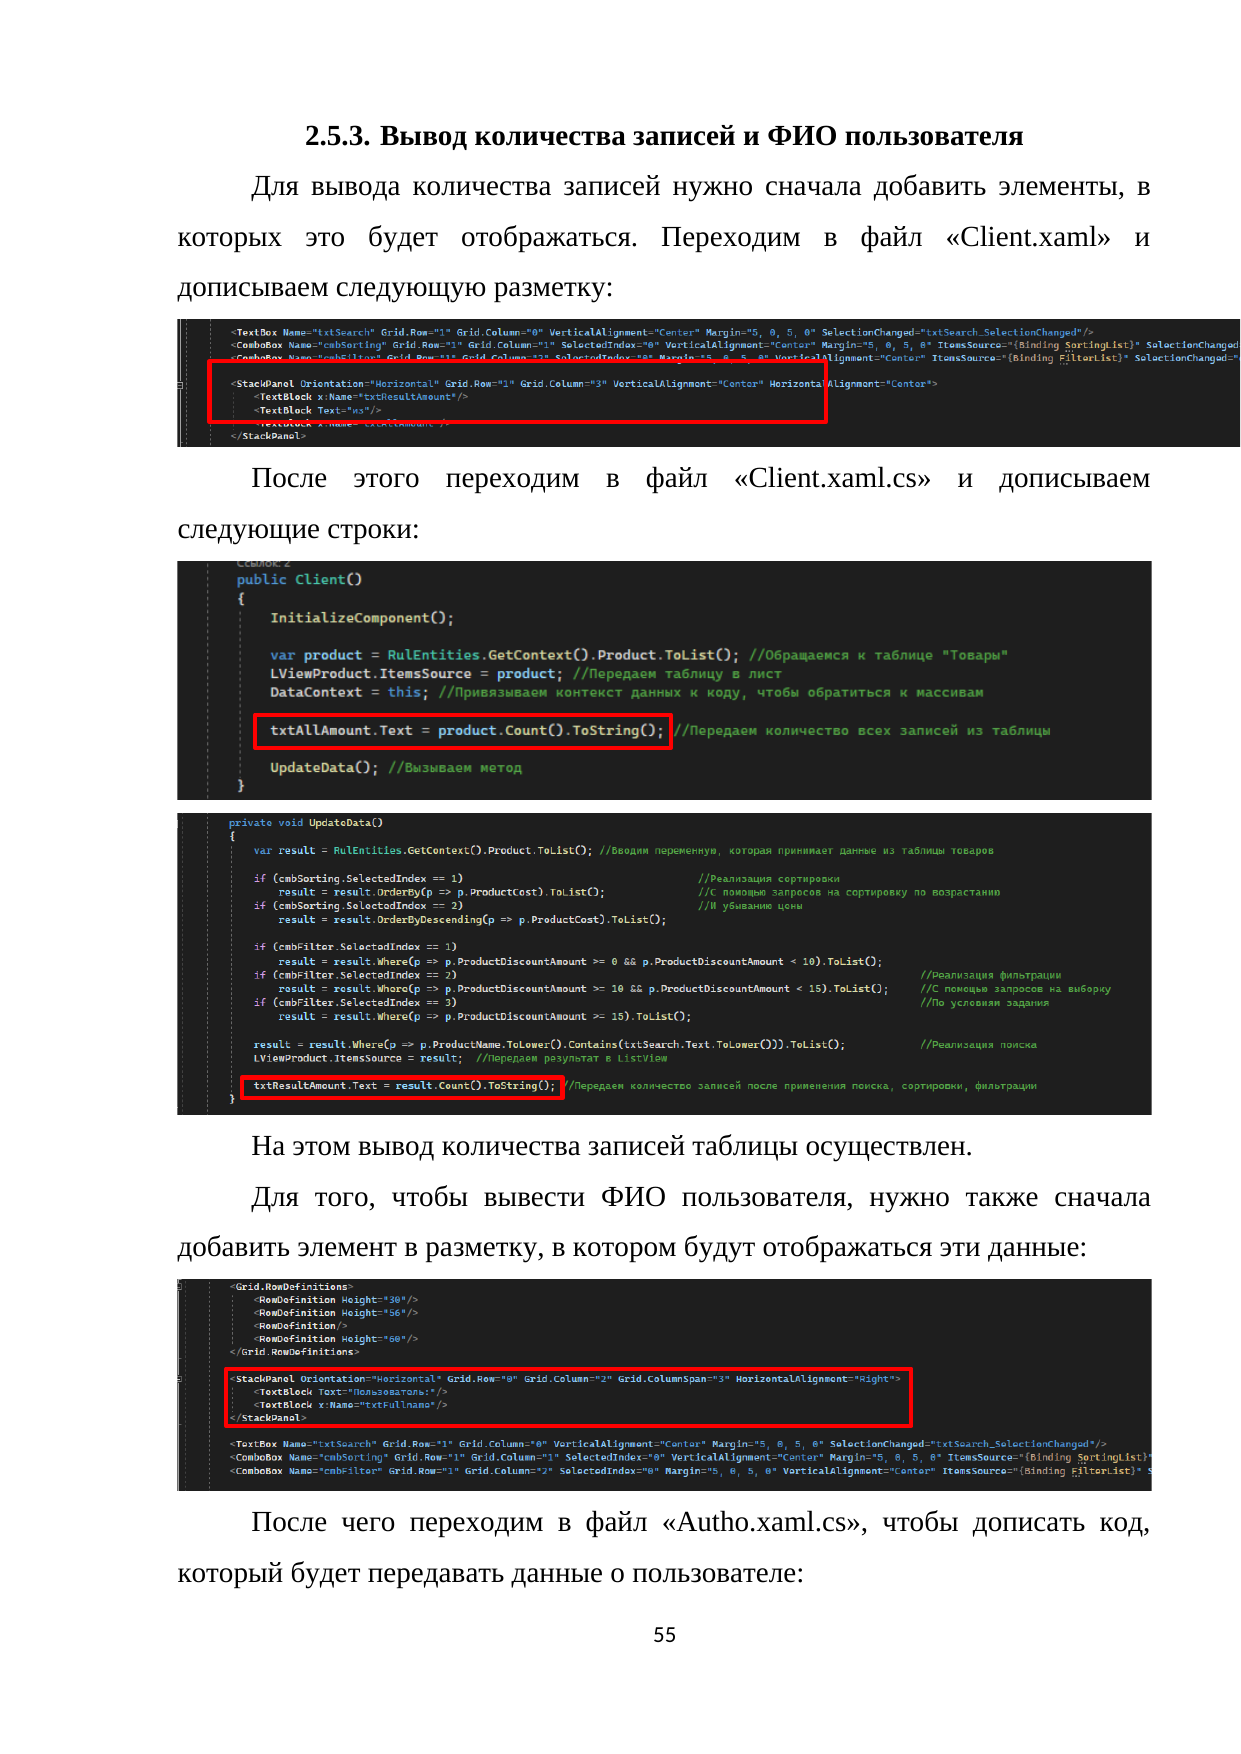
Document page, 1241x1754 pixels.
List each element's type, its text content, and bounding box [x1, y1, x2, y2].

picture [177, 813, 1152, 1115]
picture [177, 1279, 1152, 1491]
text На этом вывод количества записей таблицы осуществлен. [177, 1128, 1152, 1162]
picture [177, 561, 1152, 800]
text После этого переходим в файл «Client.xaml.cs» и дописываем следующие строки: [177, 461, 1152, 544]
text Для того, чтобы вывести ФИО пользователя, нужно также сначала добавить элемент в разметку, в котором будут отображаться эти данные: [177, 1179, 1152, 1262]
list Вывод количества записей и ФИО пользователя [177, 118, 1152, 152]
text Для вывода количества записей нужно сначала добавить элементы, в которых это будет отображаться. Переходим в файл «Client.xaml» и дописываем следующую разметку: [177, 168, 1152, 303]
picture [177, 319, 1241, 447]
text После чего переходим в файл «Autho.xaml.cs», чтобы дописать код, который будет передавать данные о пользователе: [177, 1504, 1152, 1588]
